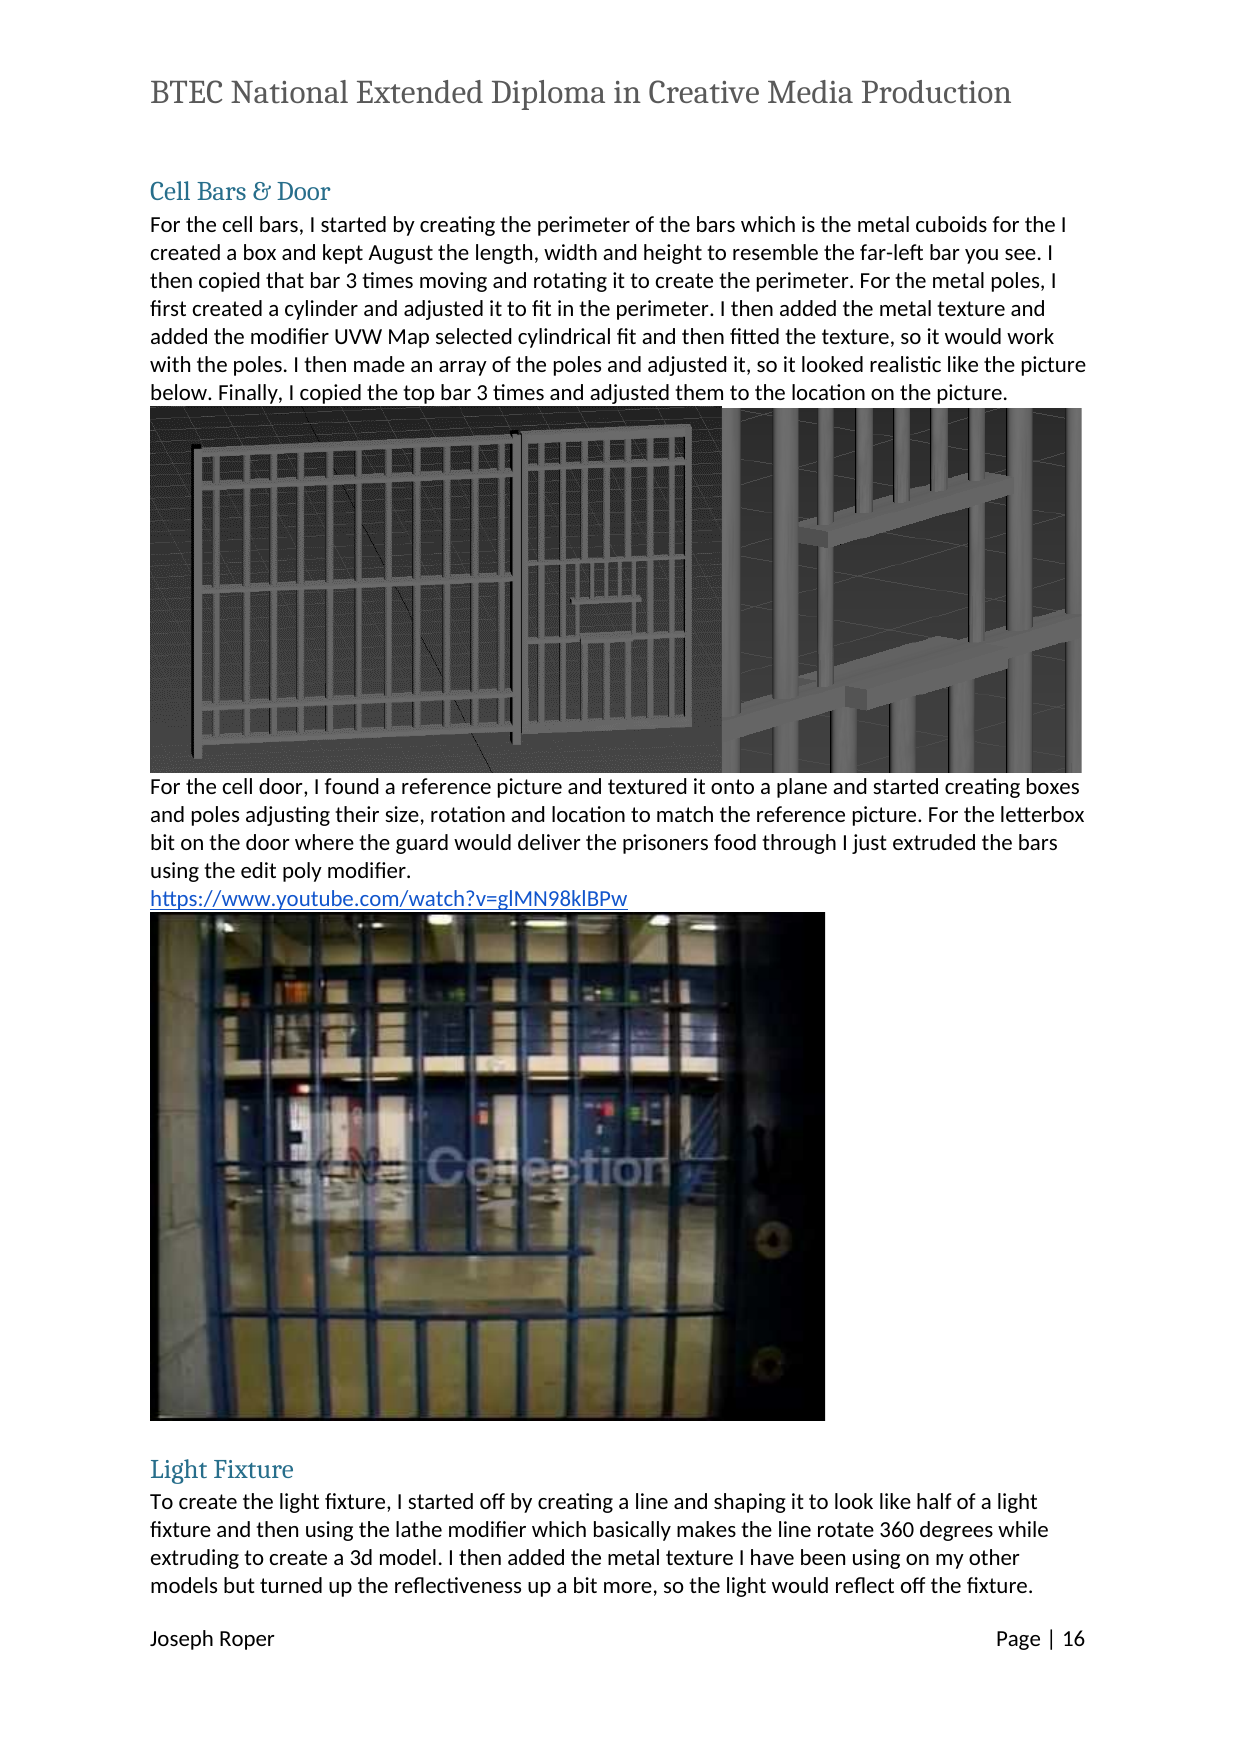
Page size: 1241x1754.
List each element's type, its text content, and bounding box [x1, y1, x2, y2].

text https://www.youtube.com/watch?v=glMN98klBPw [150, 884, 1090, 913]
subtitle Cell Bars & Door [150, 176, 1090, 208]
text To create the light fixture, I started off by creating a line and shaping it to look like half of a light fixture and then using the lathe modifier which basically makes the line rotate 360 degrees while extruding to create a 3d model. I then added the metal texture I have been using on my other models but turned up the reflectiveness up a bit more, so the light would reflect off the fixture. [150, 1487, 1090, 1599]
picture [150, 406, 1082, 773]
picture [150, 912, 826, 1421]
text For the cell door, I found a reference picture and textured it onto a plane and started creating boxes and poles adjusting their size, rotation and location to match the reference picture. For the letterbox bit on the door where the guard would deliver the prisoners food through I just extruded the bars using the edit poly modifier. [150, 772, 1090, 884]
text For the cell bars, I started by creating the perimeter of the bars which is the metal cuboids for the I created a box and kept August the length, width and height to resemble the far-left bar you see. I then copied that bar 3 times moving and rotating it to create the perimeter. For the metal poles, I first created a cylinder and adjusted it to fit in the perimeter. I then added the metal texture and added the modifier UVW Map selected cylindrical fit and then fitted the texture, so it would work with the poles. I then made an array of the poles and adjusted it, so it looked realistic like the picture below. Finally, I copied the top bar 3 times and adjusted them to the location on the picture. [150, 210, 1090, 406]
subtitle Light Fixture [150, 1454, 1090, 1485]
